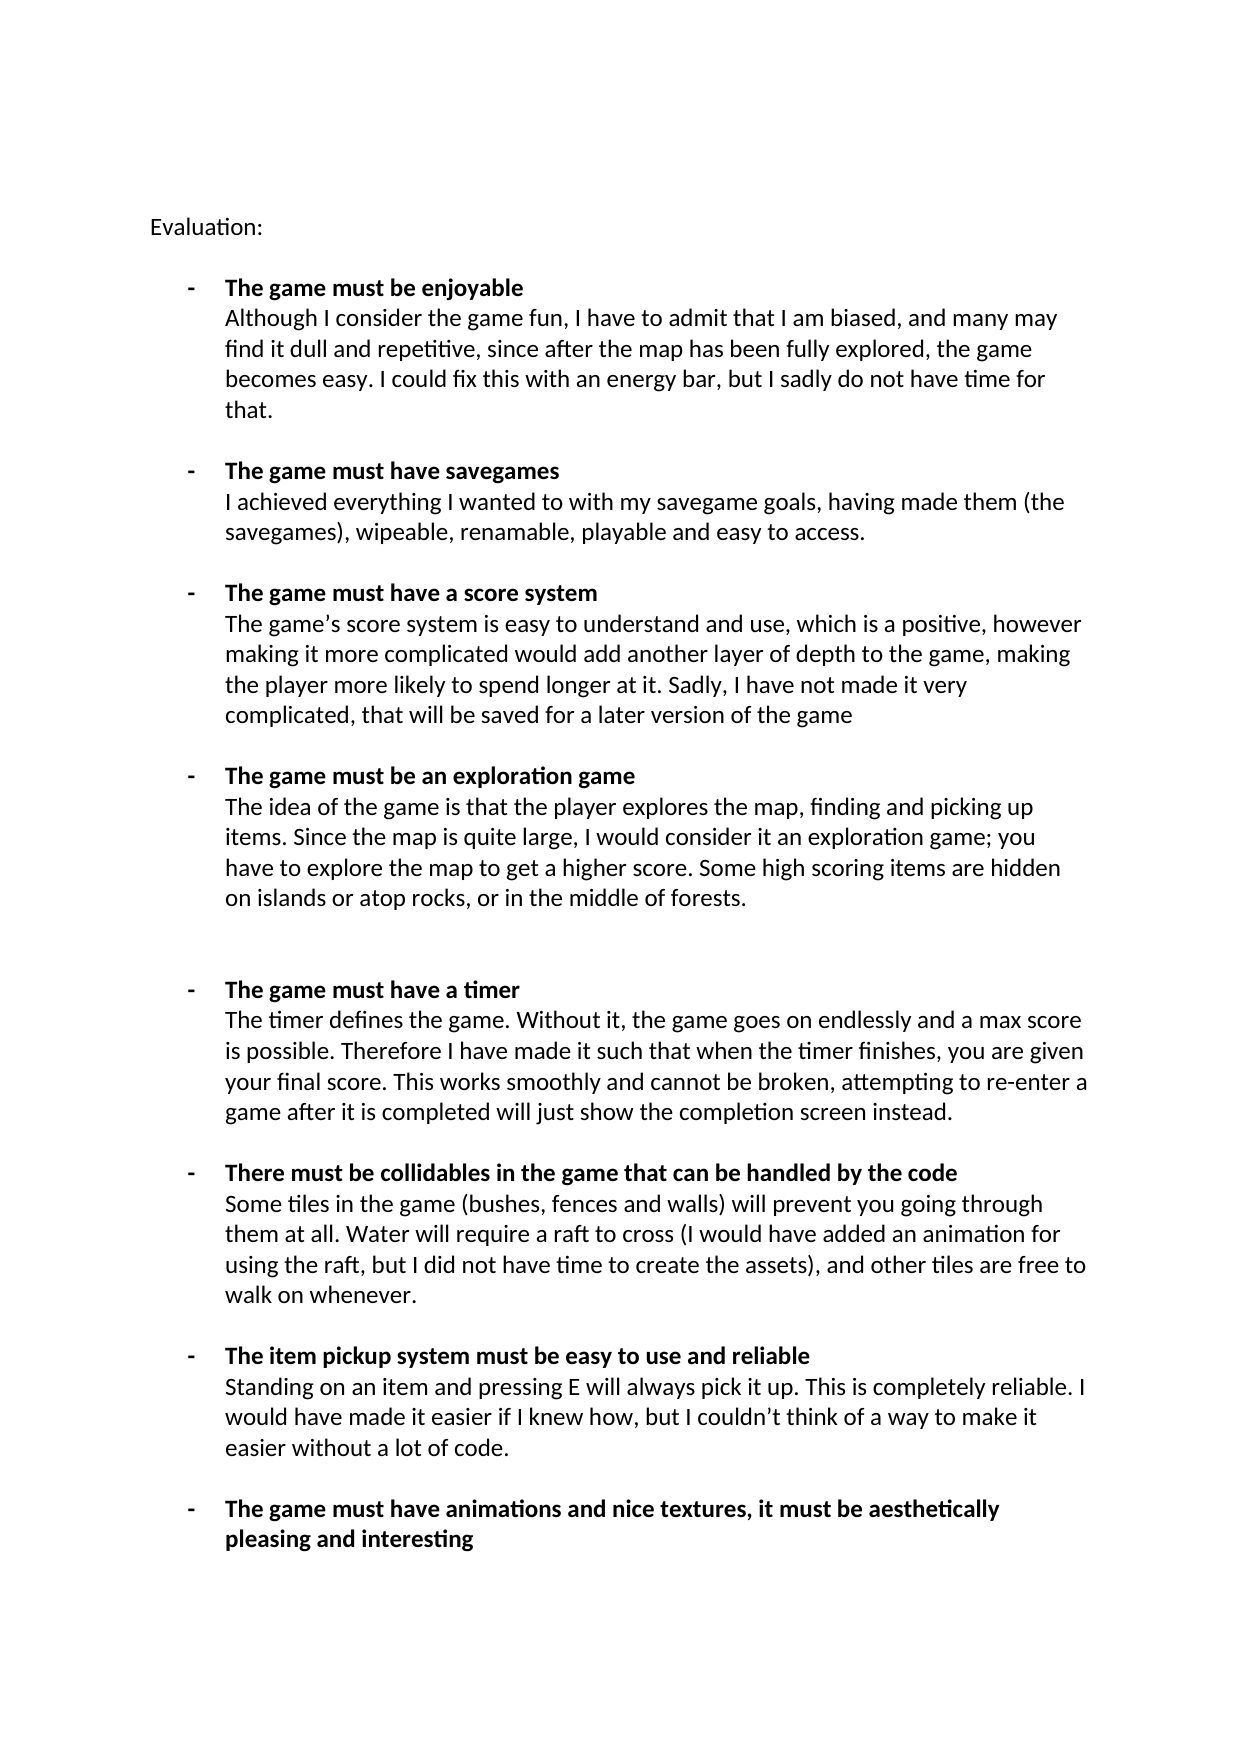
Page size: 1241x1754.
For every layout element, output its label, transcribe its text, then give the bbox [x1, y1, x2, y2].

list Although I consider the game fun, I have to admit that I am biased, and many may find it dull and repetitive, since after the map has been fully explored, the game becomes easy. I could fix this with an energy bar, but I sadly do not have time for that. [225, 303, 1090, 455]
list The timer defines the game. Without it, the game goes on endlessly and a max score is possible. Therefore I have made it such that when the timer finishes, you are given your final score. This works smoothly and cannot be broken, attempting to re-enter a game after it is completed will just show the completion screen instead. [225, 1004, 1090, 1157]
list There must be collidables in the game that can be handled by the code Some tiles in the game (bushes, fences and walls) will prevent you going through them at all. Water will require a raft to cross (I would have added an animation for using the raft, but I did not have time to create the assets), and other tiles are free to walk on whenever. [187, 1157, 1090, 1310]
list The game must be an exploration game The idea of the game is that the player explores the map, finding and picking up items. Since the map is quite large, I would consider it an exploration game; you have to explore the map to get a higher score. Some high scoring items are hidden on islands or atop rocks, or in the middle of forests. [187, 760, 1090, 943]
list The game must have animations and nice textures, it must be aesthetically pleasing and interesting [187, 1493, 1090, 1554]
list The game must have savegames I achieved everything I wanted to with my savegame goals, having made them (the savegames), wipeable, renamable, playable and easy to access. [187, 455, 1090, 547]
list Standing on an item and pressing E will always pick it up. This is completely reliable. I would have made it easier if I knew how, but I couldn’t think of a way to make it easier without a lot of code. [225, 1371, 1090, 1462]
list The game must have a timer [187, 974, 1090, 1004]
list The game must be enjoyable [187, 272, 1090, 303]
list The item pickup system must be easy to use and reliable [187, 1340, 1090, 1371]
list The game must have a score system The game’s score system is easy to understand and use, which is a positive, however making it more complicated would add another layer of depth to the game, making the player more likely to spend longer at it. Sadly, I have not made it very complicated, that will be saved for a later version of the game [187, 577, 1090, 730]
text Evaluation: [150, 211, 1090, 242]
